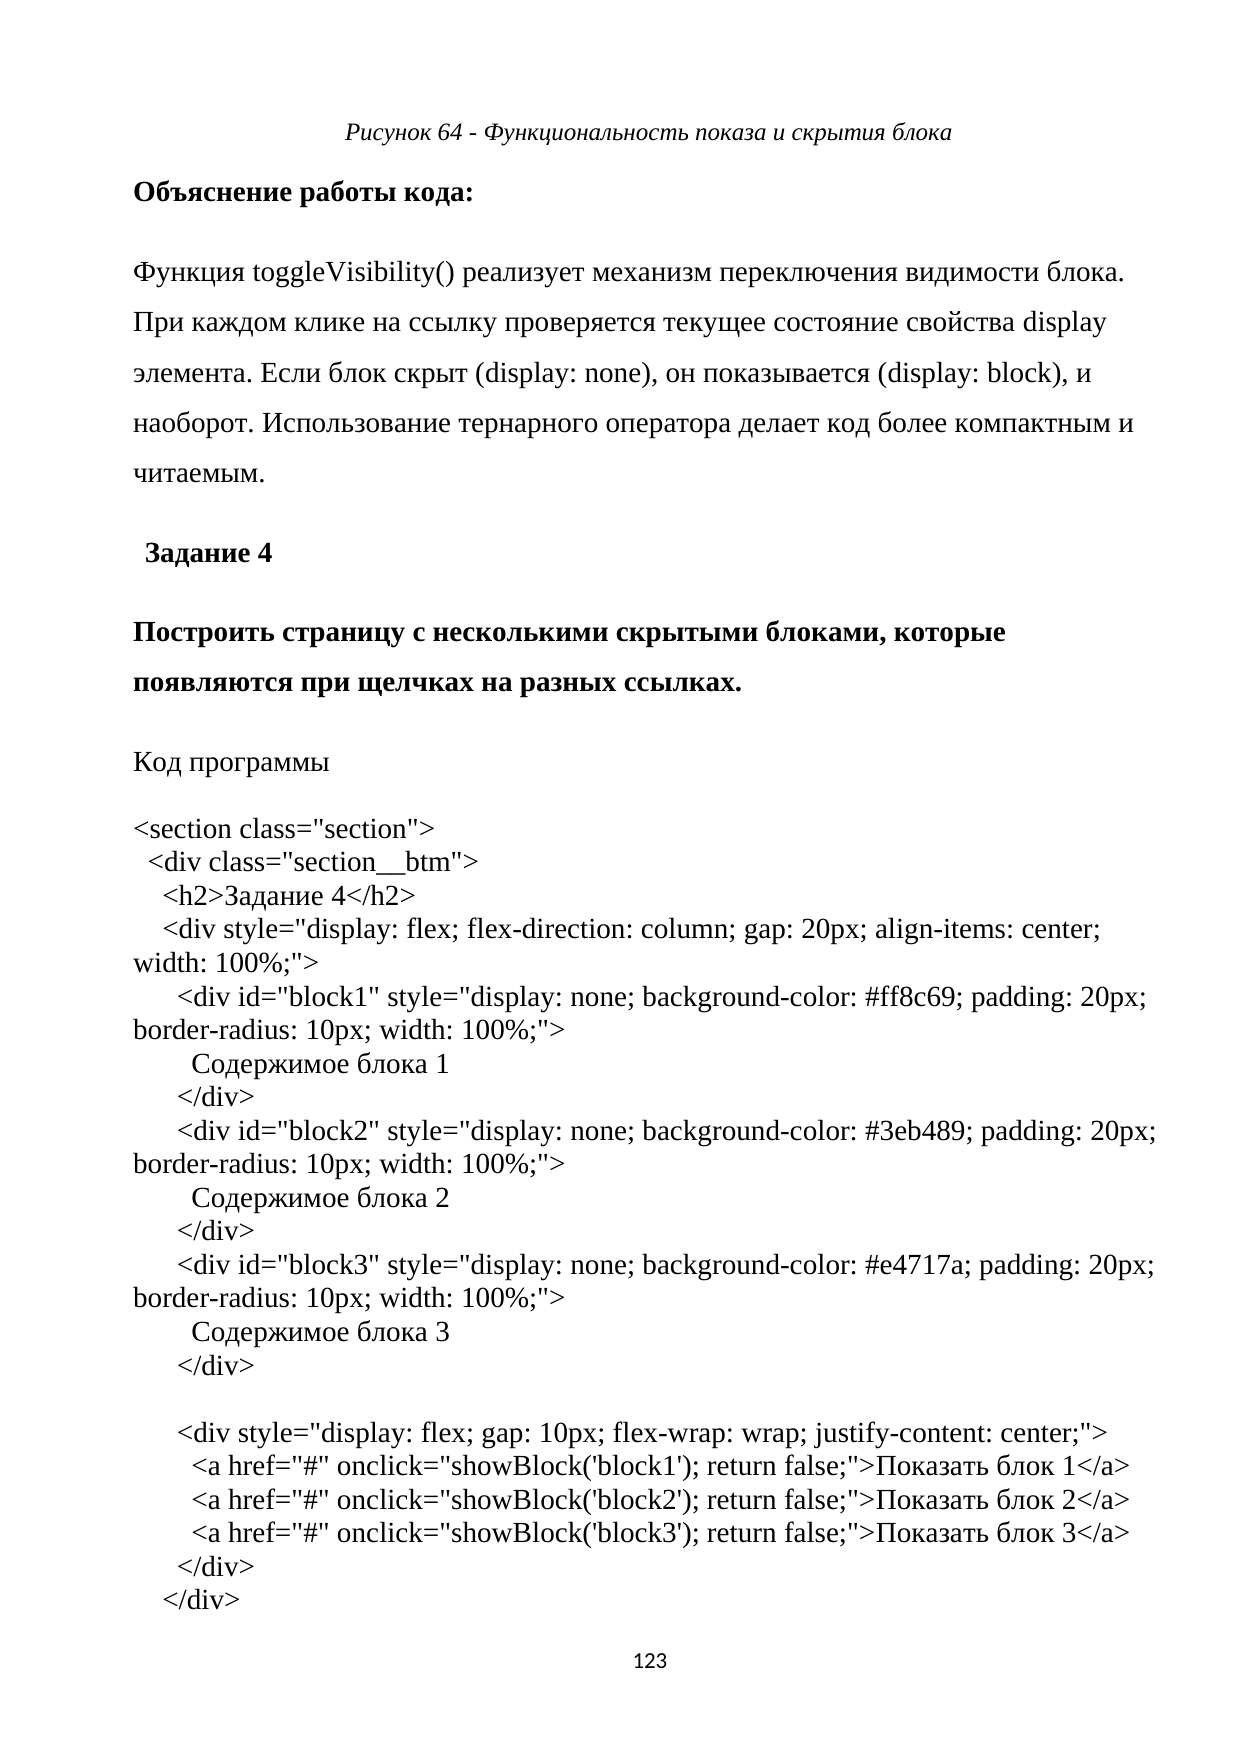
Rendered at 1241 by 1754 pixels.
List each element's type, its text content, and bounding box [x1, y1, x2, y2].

text </div> [133, 1213, 1166, 1247]
text <div id="block2" style="display: none; background-color: #3eb489; padding: 20px; border-radius: 10px; width: 100%;"> [133, 1113, 1166, 1180]
text Содержимое блока 3 [133, 1314, 1166, 1348]
text Рисунок 64 - Функциональность показа и скрытия блока [133, 117, 1166, 145]
text Функция toggleVisibility() реализует механизм переключения видимости блока. При каждом клике на ссылку проверяется текущее состояние свойства display элемента. Если блок скрыт (display: none), он показывается (display: block), и наоборот. Использование тернарного оператора делает код более компактным и читаемым. [133, 254, 1166, 489]
text </div> [133, 1549, 1166, 1582]
text Задание 4 [144, 535, 1155, 568]
text </div> [133, 1582, 1166, 1616]
text <div id="block1" style="display: none; background-color: #ff8c69; padding: 20px; border-radius: 10px; width: 100%;"> [133, 979, 1166, 1046]
text <a href="#" onclick="showBlock('block2'); return false;">Показать блок 2</a> [133, 1482, 1166, 1515]
text <h2>Задание 4</h2> [133, 878, 1166, 912]
text <a href="#" onclick="showBlock('block3'); return false;">Показать блок 3</a> [133, 1515, 1166, 1549]
text <div id="block3" style="display: none; background-color: #e4717a; padding: 20px; border-radius: 10px; width: 100%;"> [133, 1247, 1166, 1314]
text </div> [133, 1348, 1166, 1381]
text Содержимое блока 1 [133, 1046, 1166, 1079]
text Объяснение работы кода: [133, 174, 1166, 208]
text Содержимое блока 2 [133, 1180, 1166, 1213]
text Построить страницу с несколькими скрытыми блоками, которые появляются при щелчках на разных ссылках. [133, 614, 1166, 698]
text <div style="display: flex; gap: 10px; flex-wrap: wrap; justify-content: center;"> [133, 1415, 1166, 1448]
text Код программы [133, 744, 1166, 778]
text <div class="section__btm"> [133, 844, 1166, 878]
text <a href="#" onclick="showBlock('block1'); return false;">Показать блок 1</a> [133, 1448, 1166, 1482]
text <div style="display: flex; flex-direction: column; gap: 20px; align-items: center; width: 100%;"> [133, 912, 1166, 979]
text </div> [133, 1079, 1166, 1113]
text <section class="section"> [133, 811, 1166, 844]
